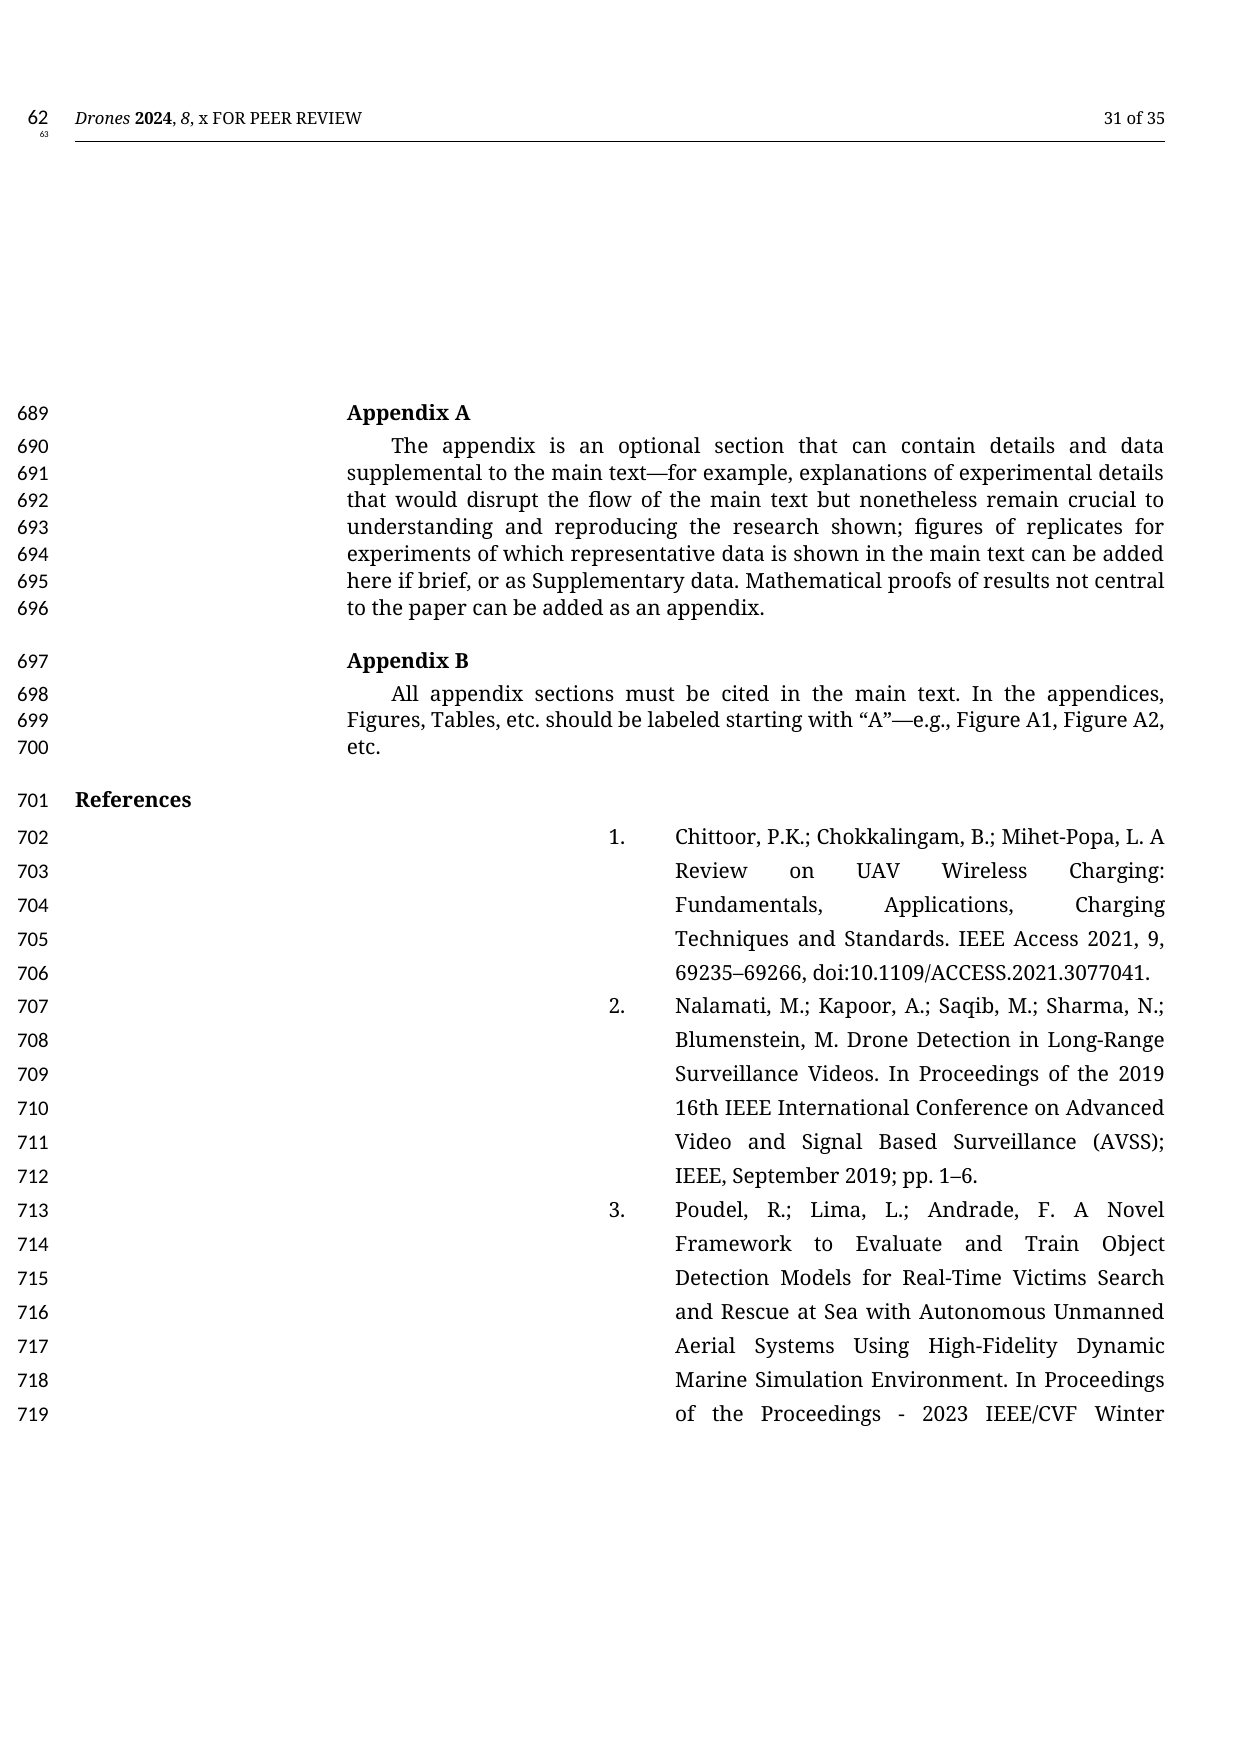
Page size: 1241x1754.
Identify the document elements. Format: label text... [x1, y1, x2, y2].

text Appendix A [347, 399, 1165, 426]
text Appendix B [347, 646, 1165, 673]
subtitle References [75, 786, 1165, 813]
text The appendix is an optional section that can contain details and data supplemental to the main text—for example, explanations of experimental details that would disrupt the flow of the main text but nonetheless remain crucial to understanding and reproducing the research shown; figures of replicates for experiments of which representative data is shown in the main text can be added here if brief, or as Supplementary data. Mathematical proofs of results not central to the paper can be added as an appendix. [347, 432, 1165, 621]
text All appendix sections must be cited in the main text. In the appendices, Figures, Tables, etc. should be labeled starting with “A”—e.g., Figure A1, Figure A2, etc. [347, 680, 1165, 761]
